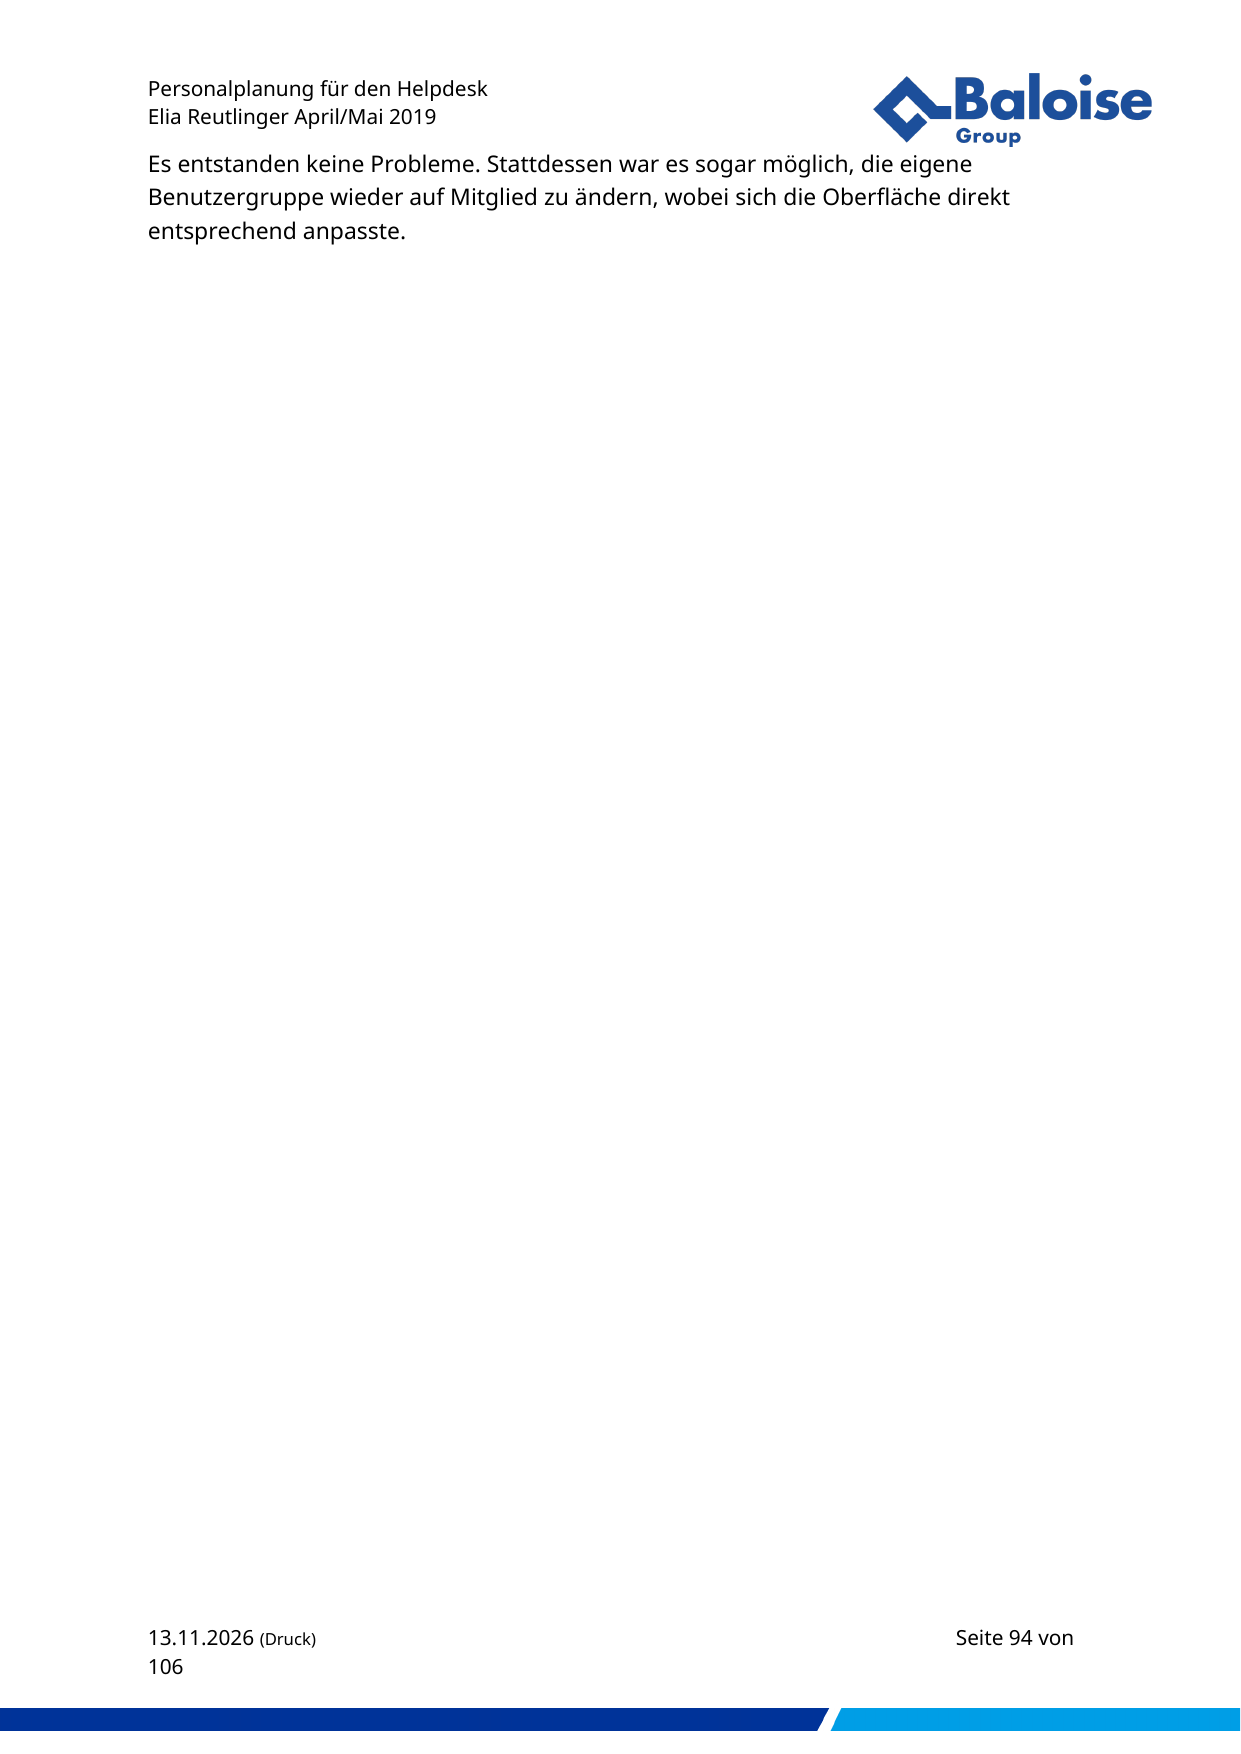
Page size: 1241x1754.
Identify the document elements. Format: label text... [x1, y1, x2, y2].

picture [873, 73, 1152, 147]
picture [0, 1708, 1241, 1733]
text Es entstanden keine Probleme. Stattdessen war es sogar möglich, die eigene Benutzergruppe wieder auf Mitglied zu ändern, wobei sich die Oberfläche direkt entsprechend anpasste. [148, 148, 1093, 246]
